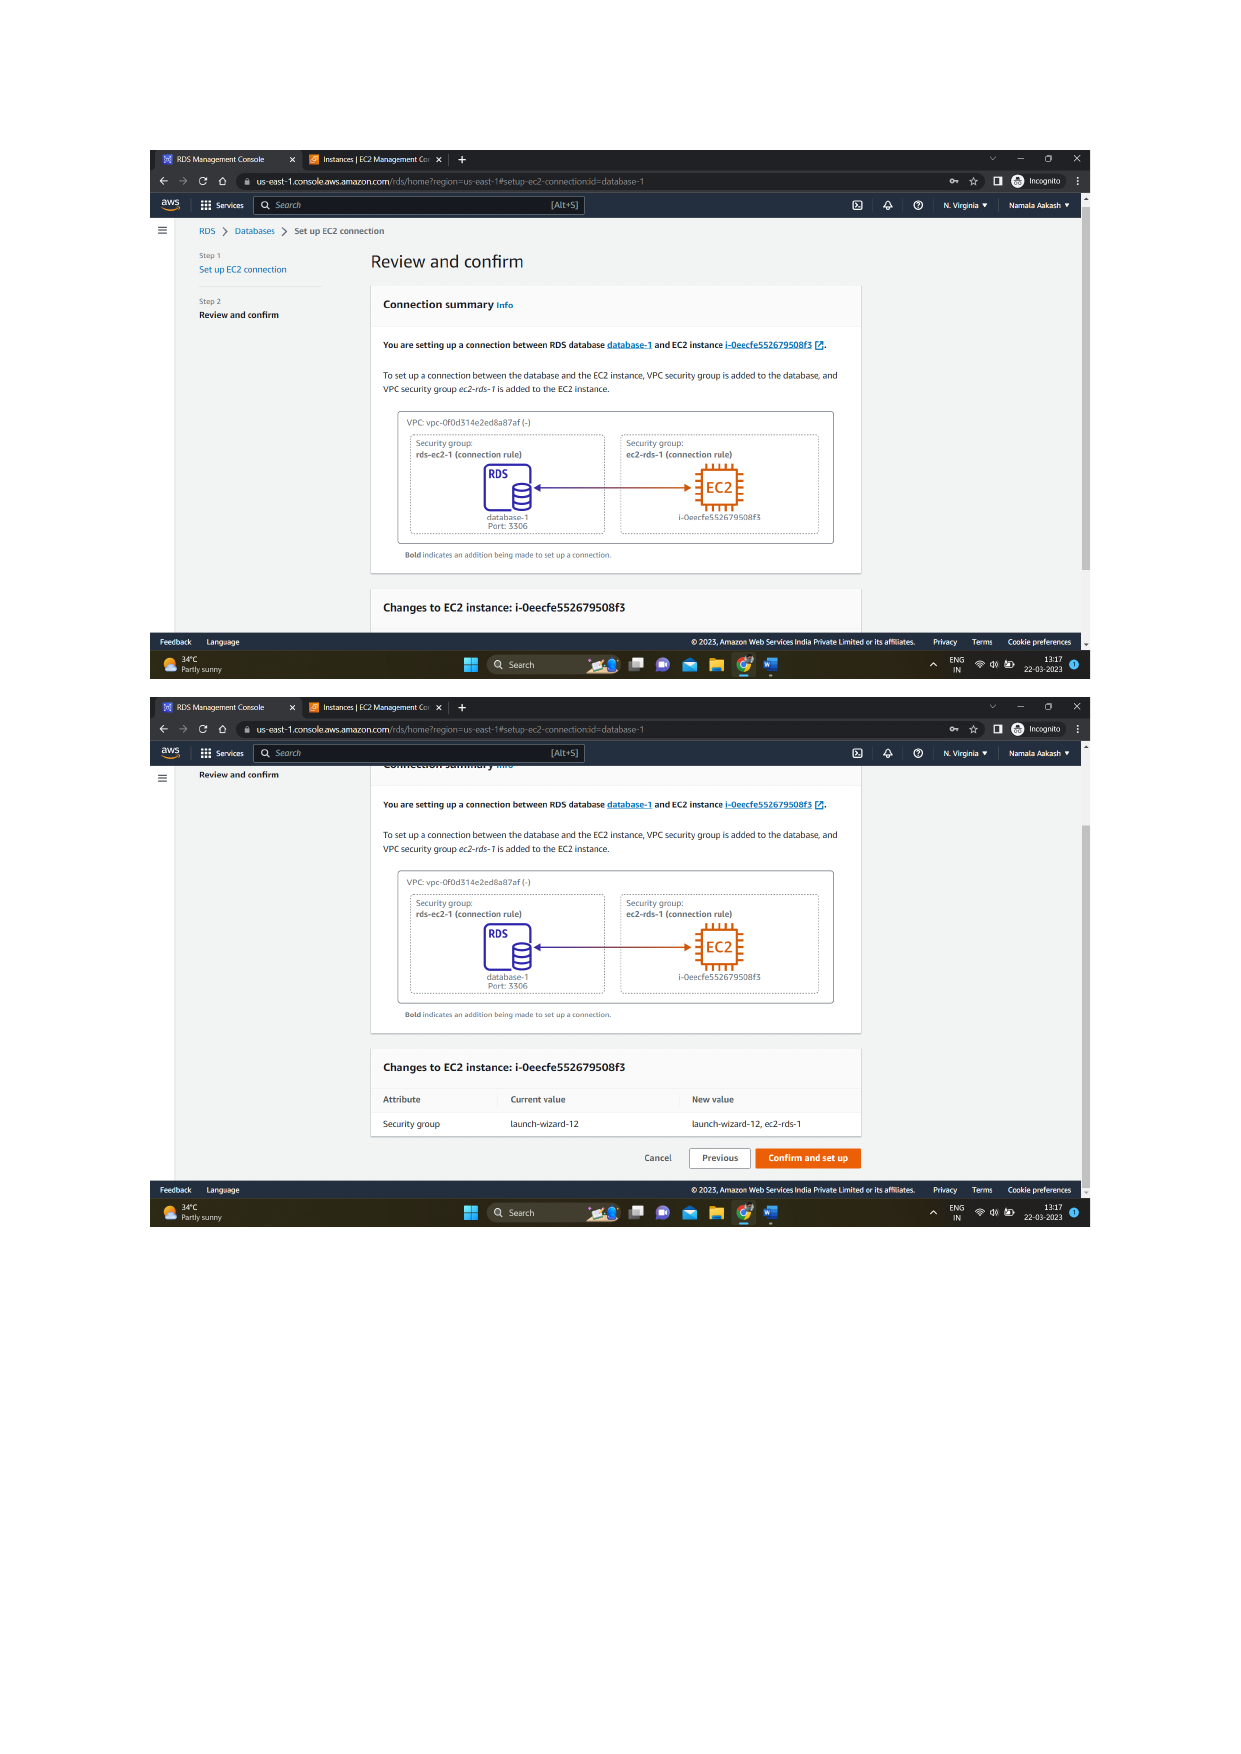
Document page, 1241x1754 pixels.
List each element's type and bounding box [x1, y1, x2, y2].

picture [150, 697, 1091, 1227]
picture [150, 150, 1091, 679]
